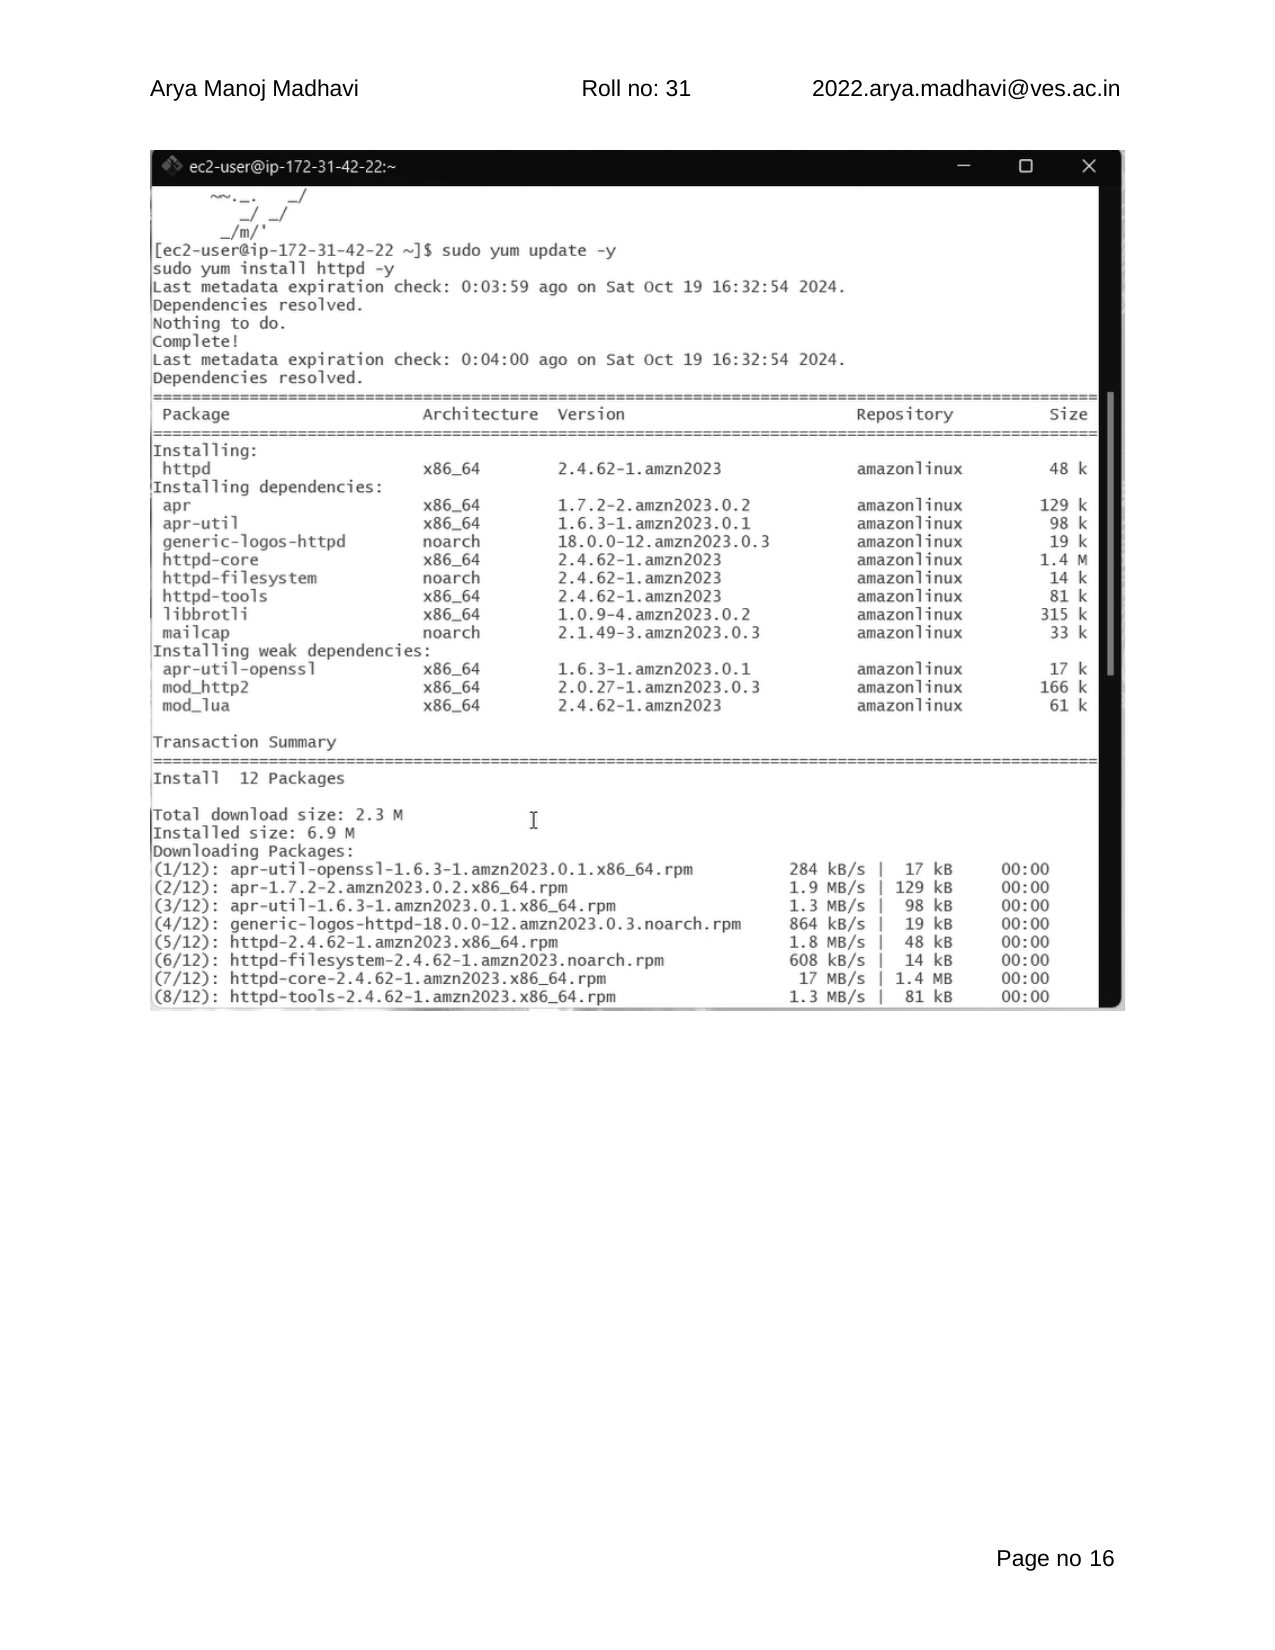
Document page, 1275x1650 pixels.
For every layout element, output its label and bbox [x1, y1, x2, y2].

picture [150, 150, 1125, 1011]
